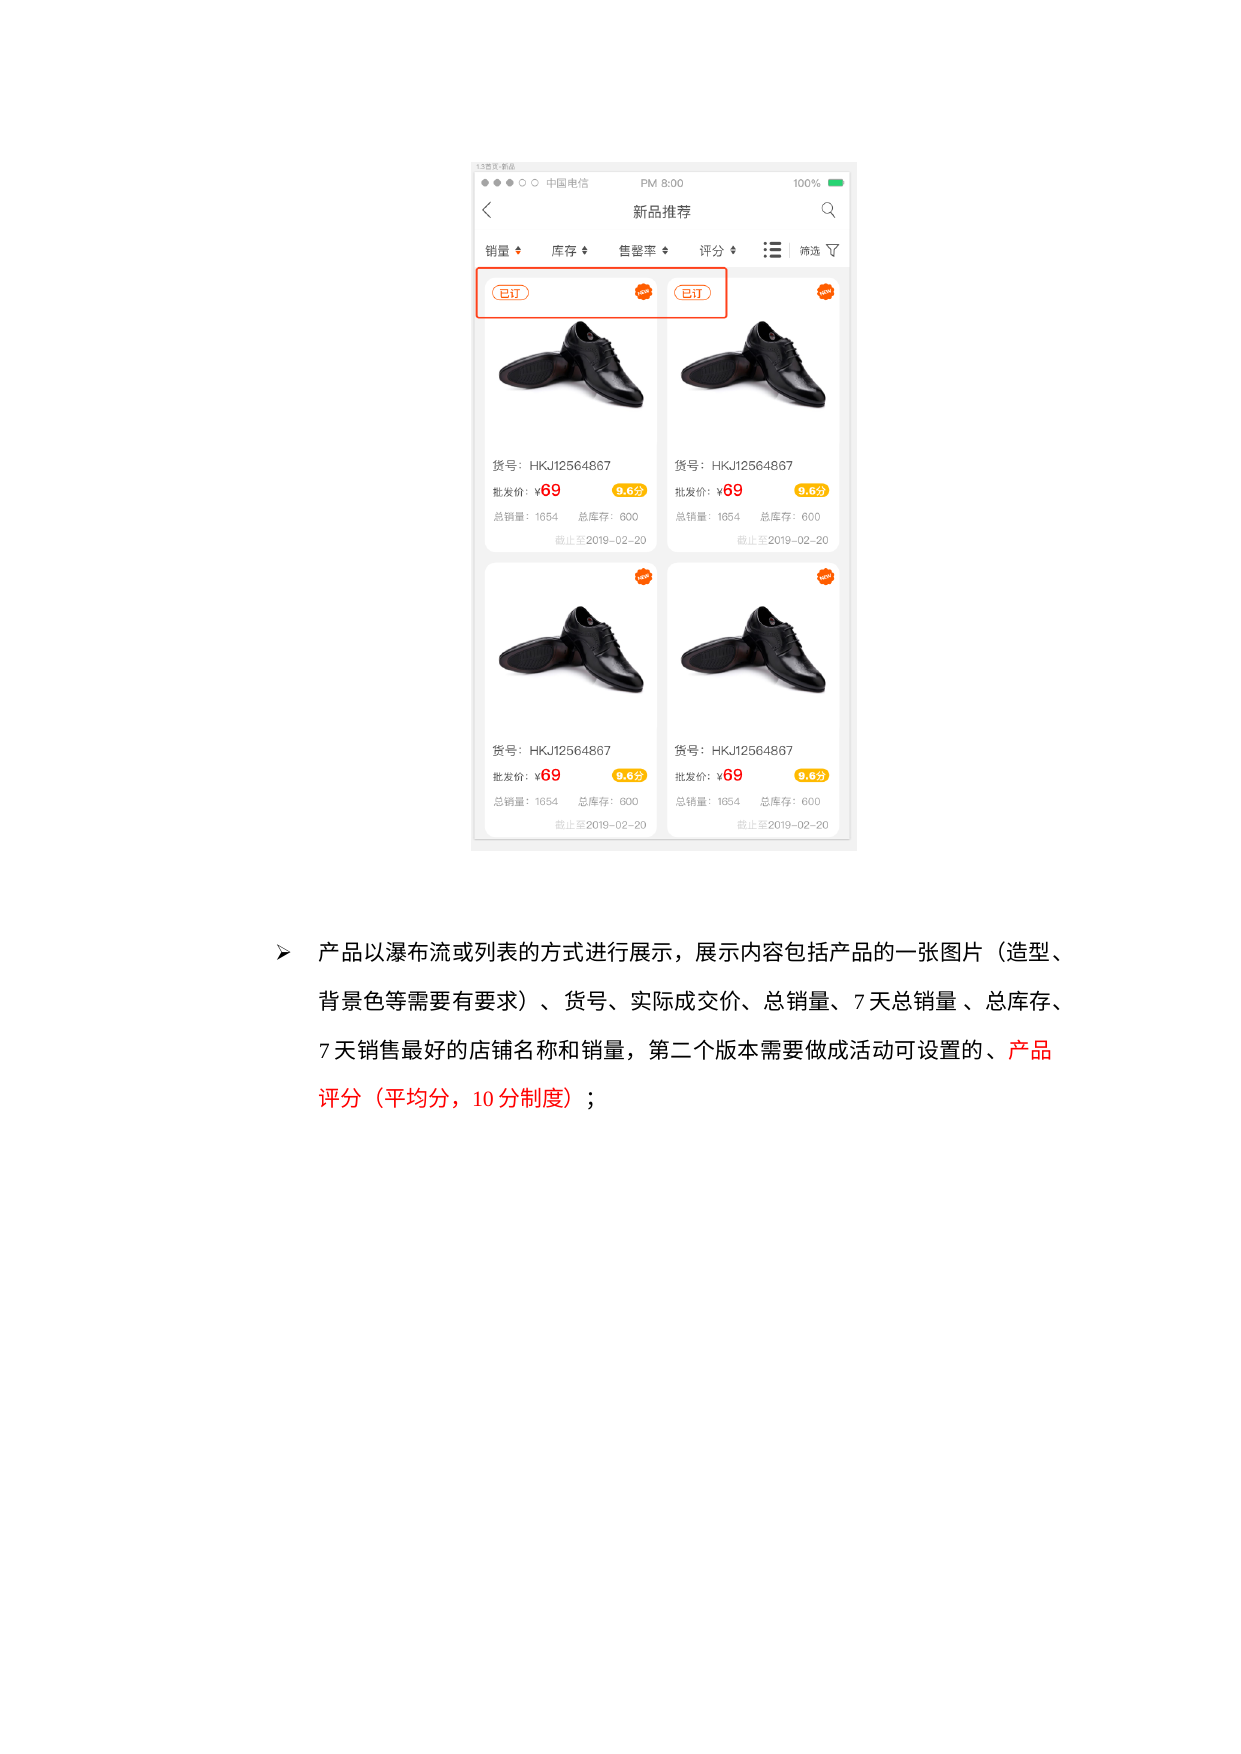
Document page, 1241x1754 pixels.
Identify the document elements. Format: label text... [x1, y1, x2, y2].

picture [471, 162, 857, 851]
list 产品以瀑布流或列表的方式进行展示，展示内容包括产品的一张图片（造型、背景色等需要有要求）、货号、实际成交价、总销量、7天总销量 、总库存、7天销售最好的店铺名称和销量，第二个版本需要做成活动可设置的、产品评分（平均分，10分制度）； [275, 935, 1053, 1113]
